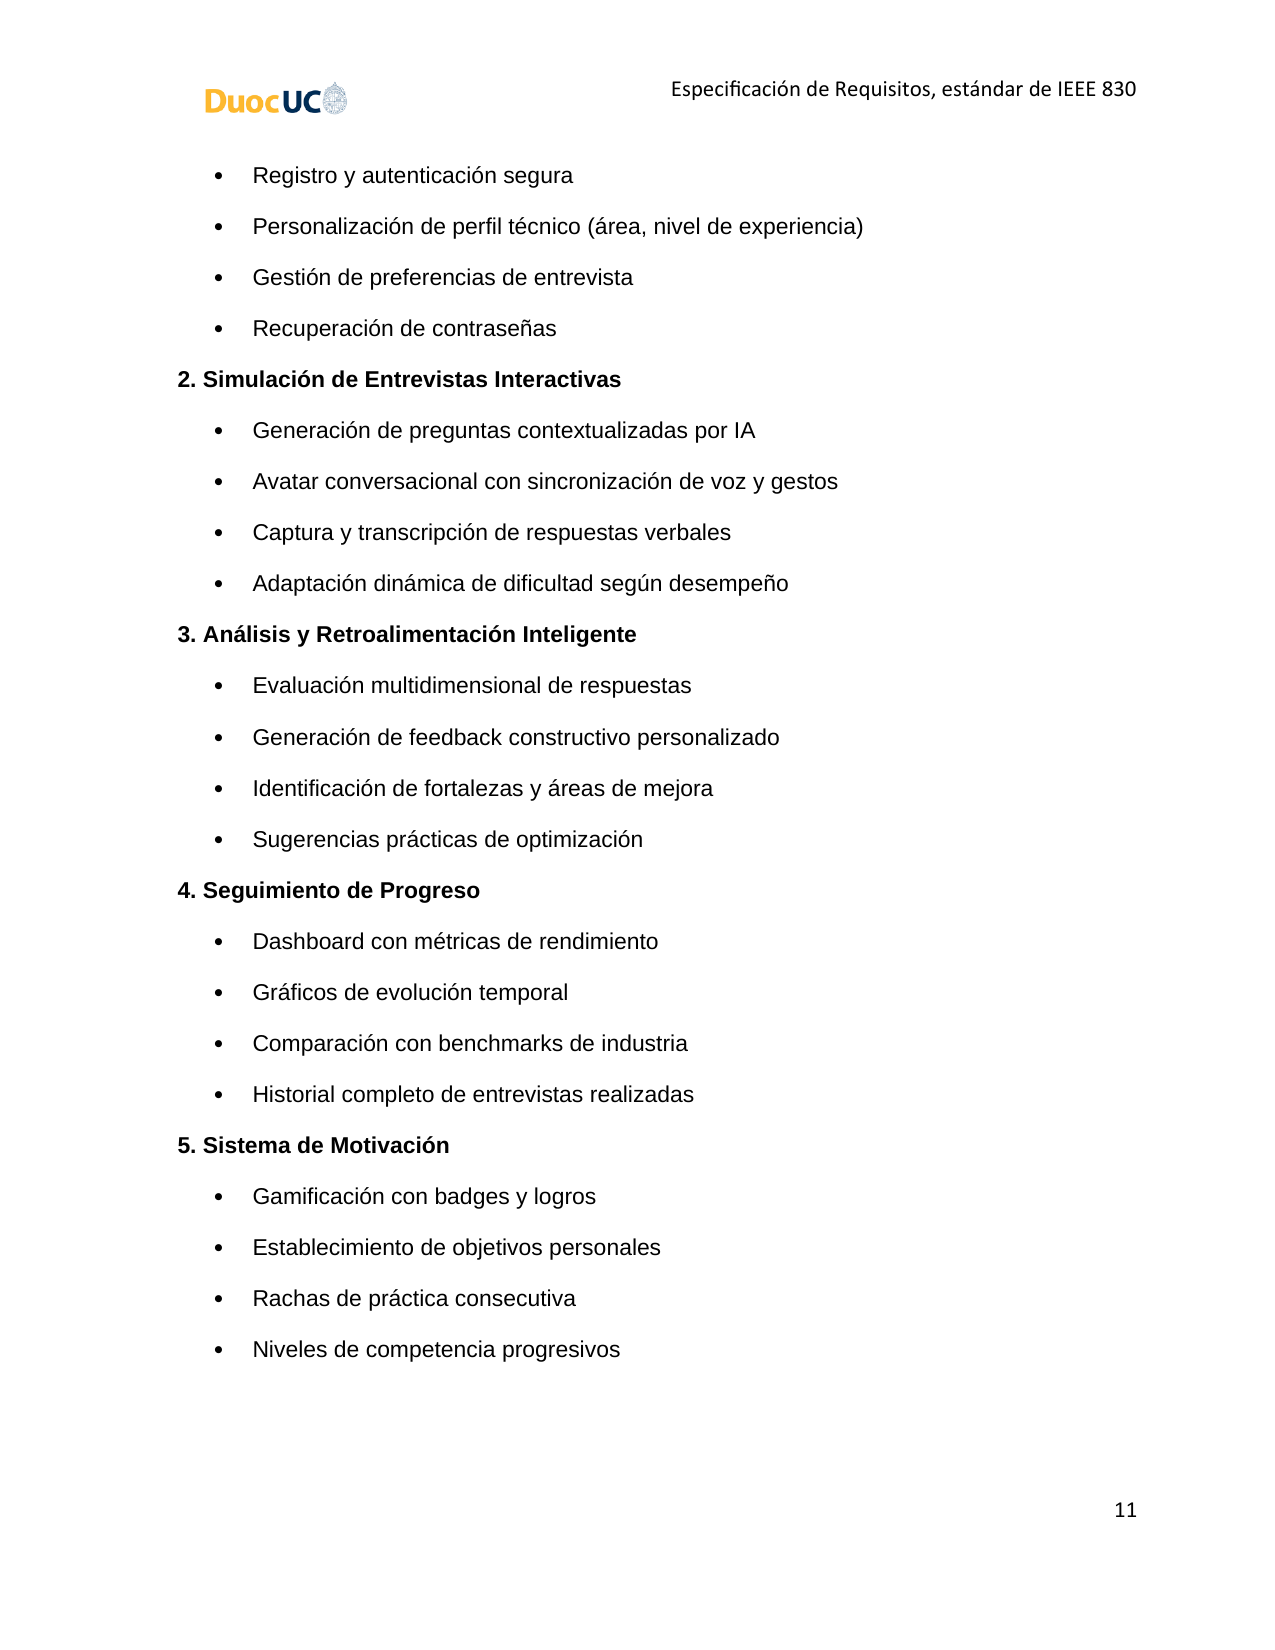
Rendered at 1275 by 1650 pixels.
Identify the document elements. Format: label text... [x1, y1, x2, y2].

list Comparación con benchmarks de industria [215, 1030, 1137, 1056]
text 2. Simulación de Entrevistas Interactivas [177, 366, 1137, 392]
list Gráficos de evolución temporal [215, 979, 1137, 1005]
list Gamificación con badges y logros [215, 1183, 1137, 1209]
list Adaptación dinámica de dificultad según desempeño [215, 570, 1137, 597]
list Avatar conversacional con sincronización de voz y gestos [215, 468, 1137, 494]
list Identificación de fortalezas y áreas de mejora [215, 774, 1137, 801]
text 4. Seguimiento de Progreso [177, 877, 1137, 903]
list Personalización de perfil técnico (área, nivel de experiencia) [215, 213, 1137, 239]
list Rachas de práctica consecutiva [215, 1285, 1137, 1311]
list Dashboard con métricas de rendimiento [215, 928, 1137, 954]
list Generación de preguntas contextualizadas por IA [215, 417, 1137, 443]
text 3. Análisis y Retroalimentación Inteligente [177, 621, 1137, 648]
list Evaluación multidimensional de respuestas [215, 672, 1137, 699]
list Generación de feedback constructivo personalizado [215, 723, 1137, 750]
list Niveles de competencia progresivos [215, 1336, 1137, 1362]
list Sugerencias prácticas de optimización [215, 826, 1137, 852]
list Historial completo de entrevistas realizadas [215, 1081, 1137, 1107]
text 5. Sistema de Motivación [177, 1132, 1137, 1158]
list Gestión de preferencias de entrevista [215, 264, 1137, 290]
list Establecimiento de objetivos personales [215, 1234, 1137, 1260]
list Recuperación de contraseñas [215, 315, 1137, 341]
list Registro y autenticación segura [215, 162, 1137, 188]
list Captura y transcripción de respuestas verbales [215, 519, 1137, 546]
picture [198, 78, 352, 117]
